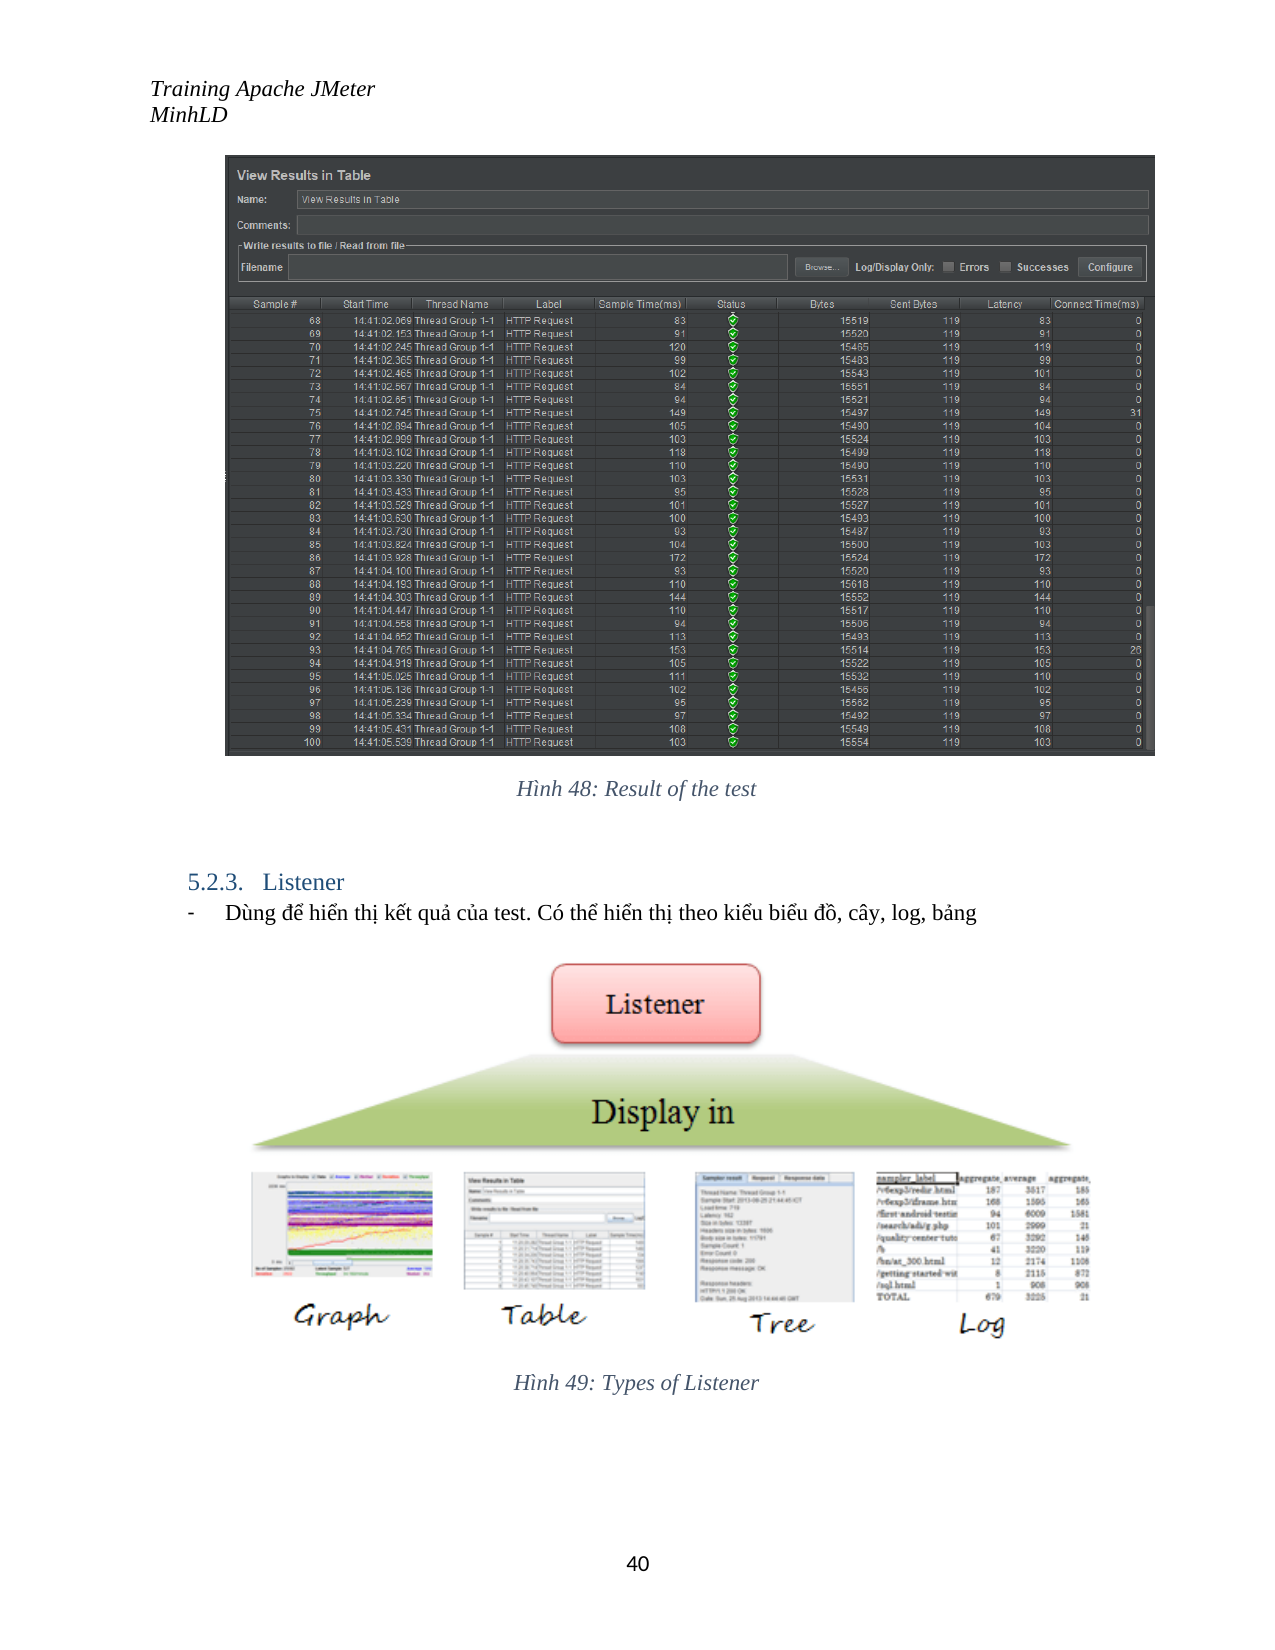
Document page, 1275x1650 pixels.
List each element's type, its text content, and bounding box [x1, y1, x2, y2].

subtitle Listener [187, 867, 1125, 896]
list Dùng để hiển thị kết quả của test. Có thể hiển thị theo kiểu biểu đồ, cây, log, bảng [187, 898, 1125, 926]
text Hình 49: Types of Listener [150, 1369, 1125, 1396]
picture [225, 155, 1155, 756]
picture [225, 956, 1119, 1351]
text Hình 48: Result of the test [150, 774, 1125, 801]
